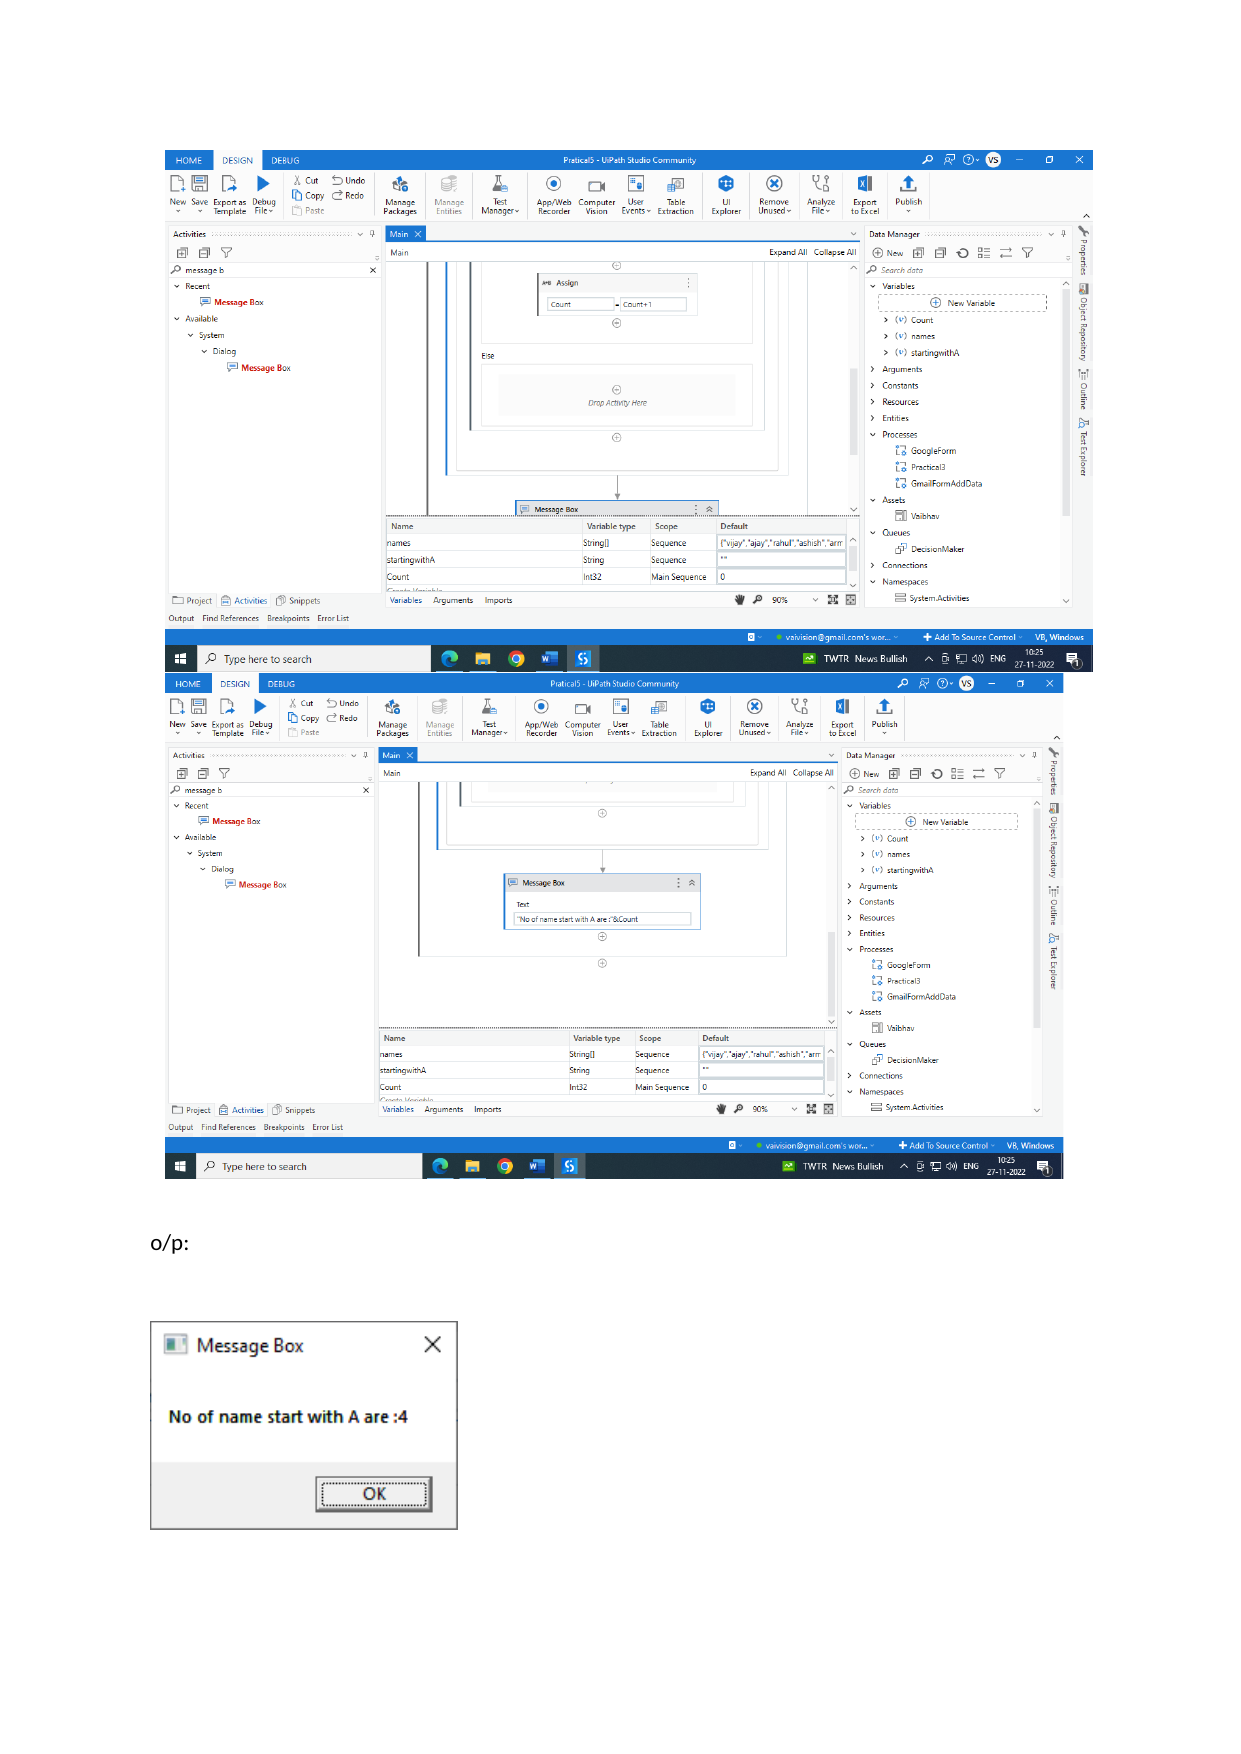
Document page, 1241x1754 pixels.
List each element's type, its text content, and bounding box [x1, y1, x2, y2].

picture [165, 673, 1064, 1179]
text o/p: [150, 1228, 1096, 1256]
picture [150, 1321, 458, 1530]
picture [165, 150, 1093, 672]
